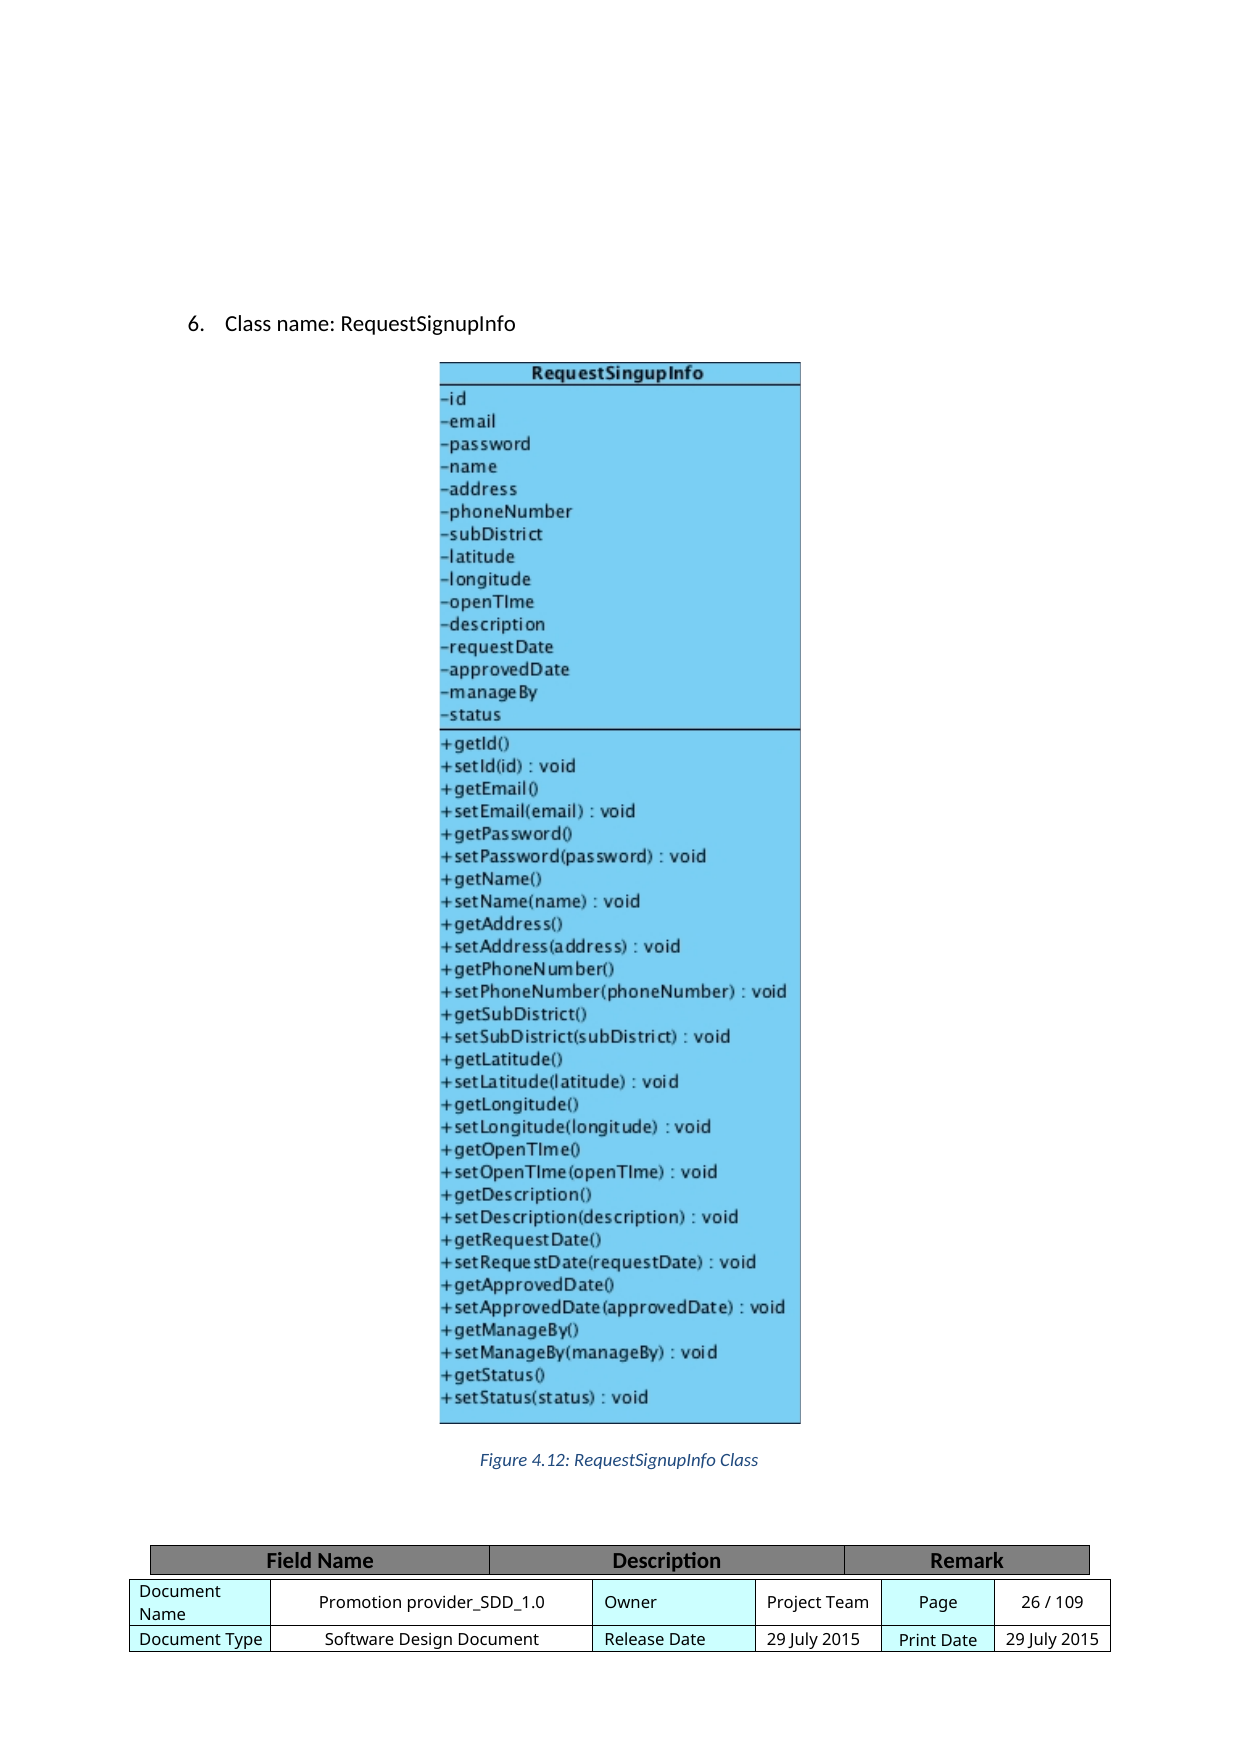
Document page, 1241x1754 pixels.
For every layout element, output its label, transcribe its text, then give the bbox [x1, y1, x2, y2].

table_header Remark [845, 1546, 1089, 1574]
text Figure 4.12: RequestSignupInfo Class [150, 1448, 1090, 1471]
picture [439, 362, 801, 1424]
table_header Description [490, 1546, 844, 1574]
table_header Field Name [151, 1546, 489, 1574]
list Class name: RequestSignupInfo [187, 309, 1090, 337]
